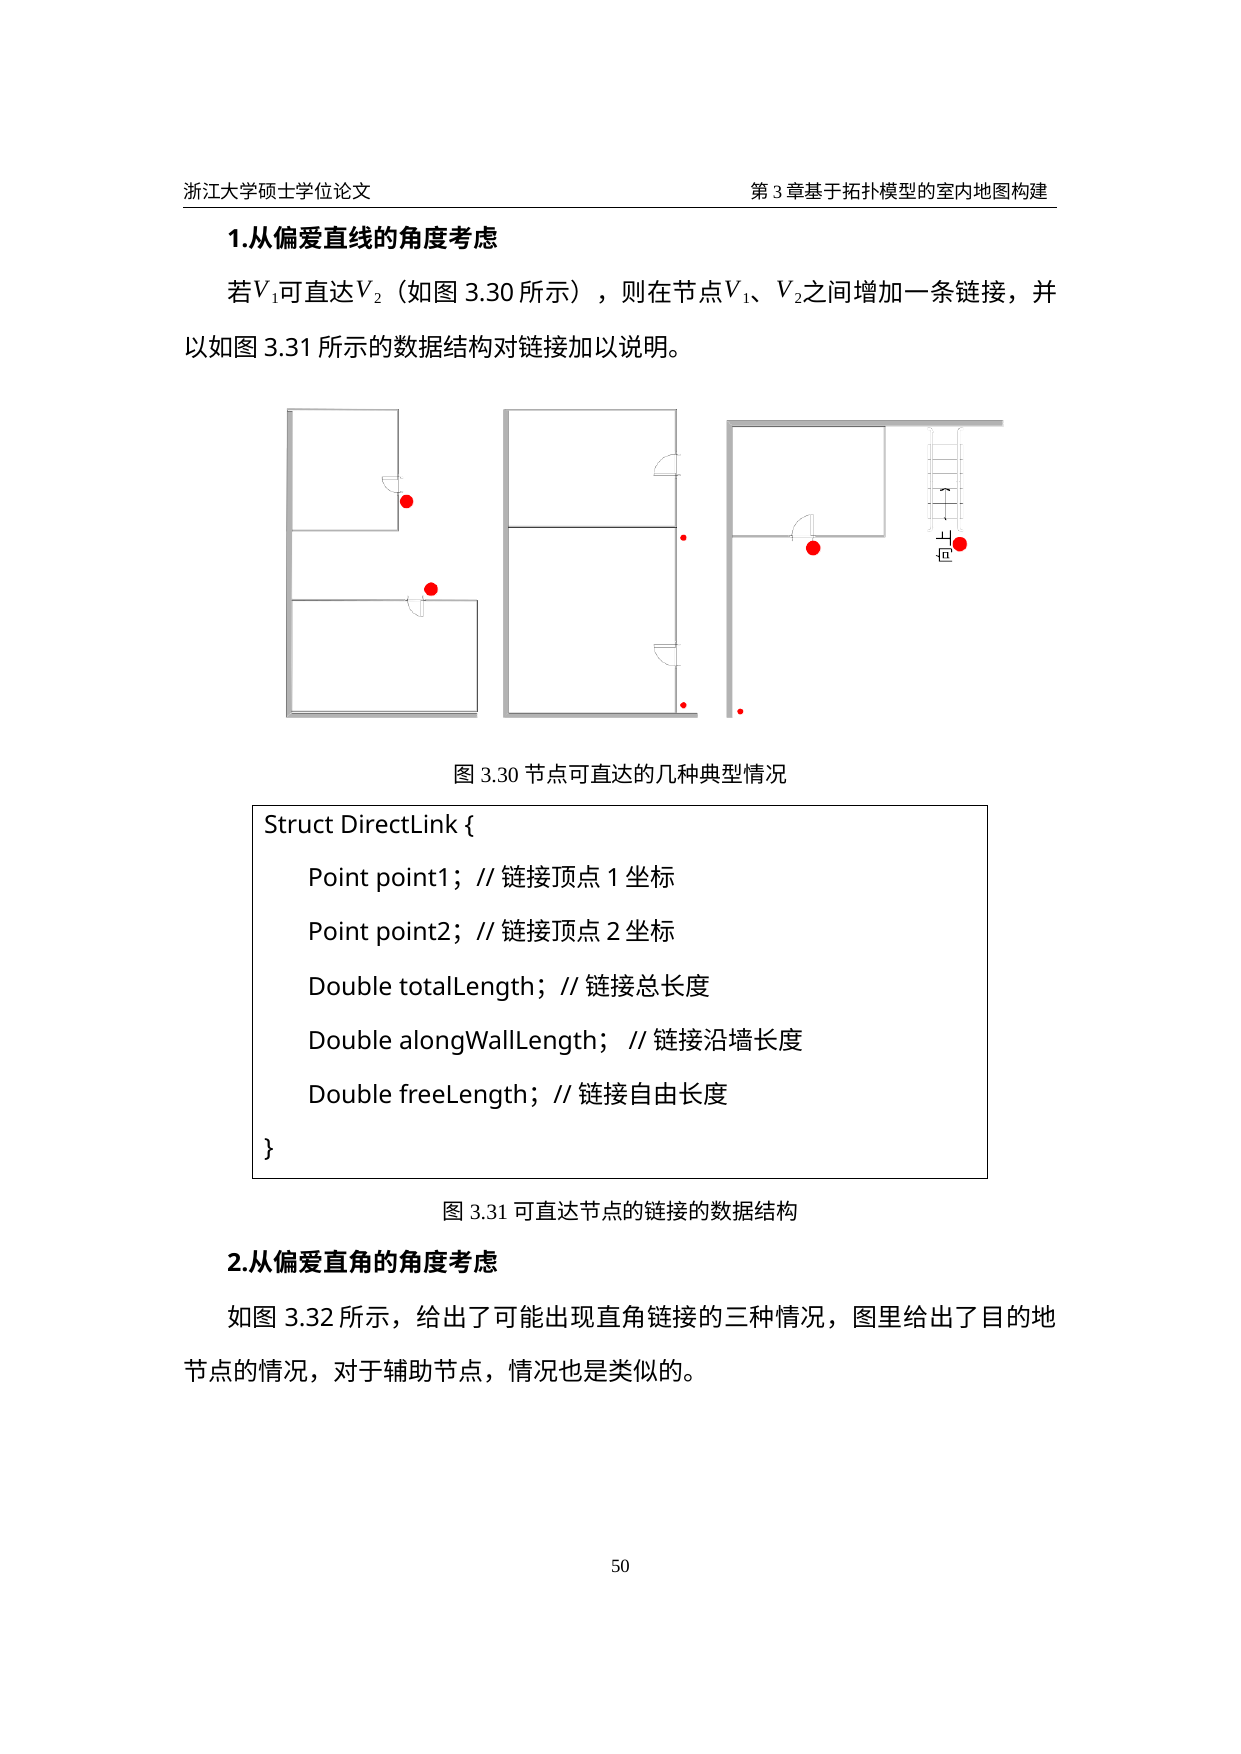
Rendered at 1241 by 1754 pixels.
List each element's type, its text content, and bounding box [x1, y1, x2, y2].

text 2.从偏爱直角的角度考虑 [183, 1243, 1057, 1279]
text 1.从偏爱直线的角度考虑 [183, 218, 1057, 255]
